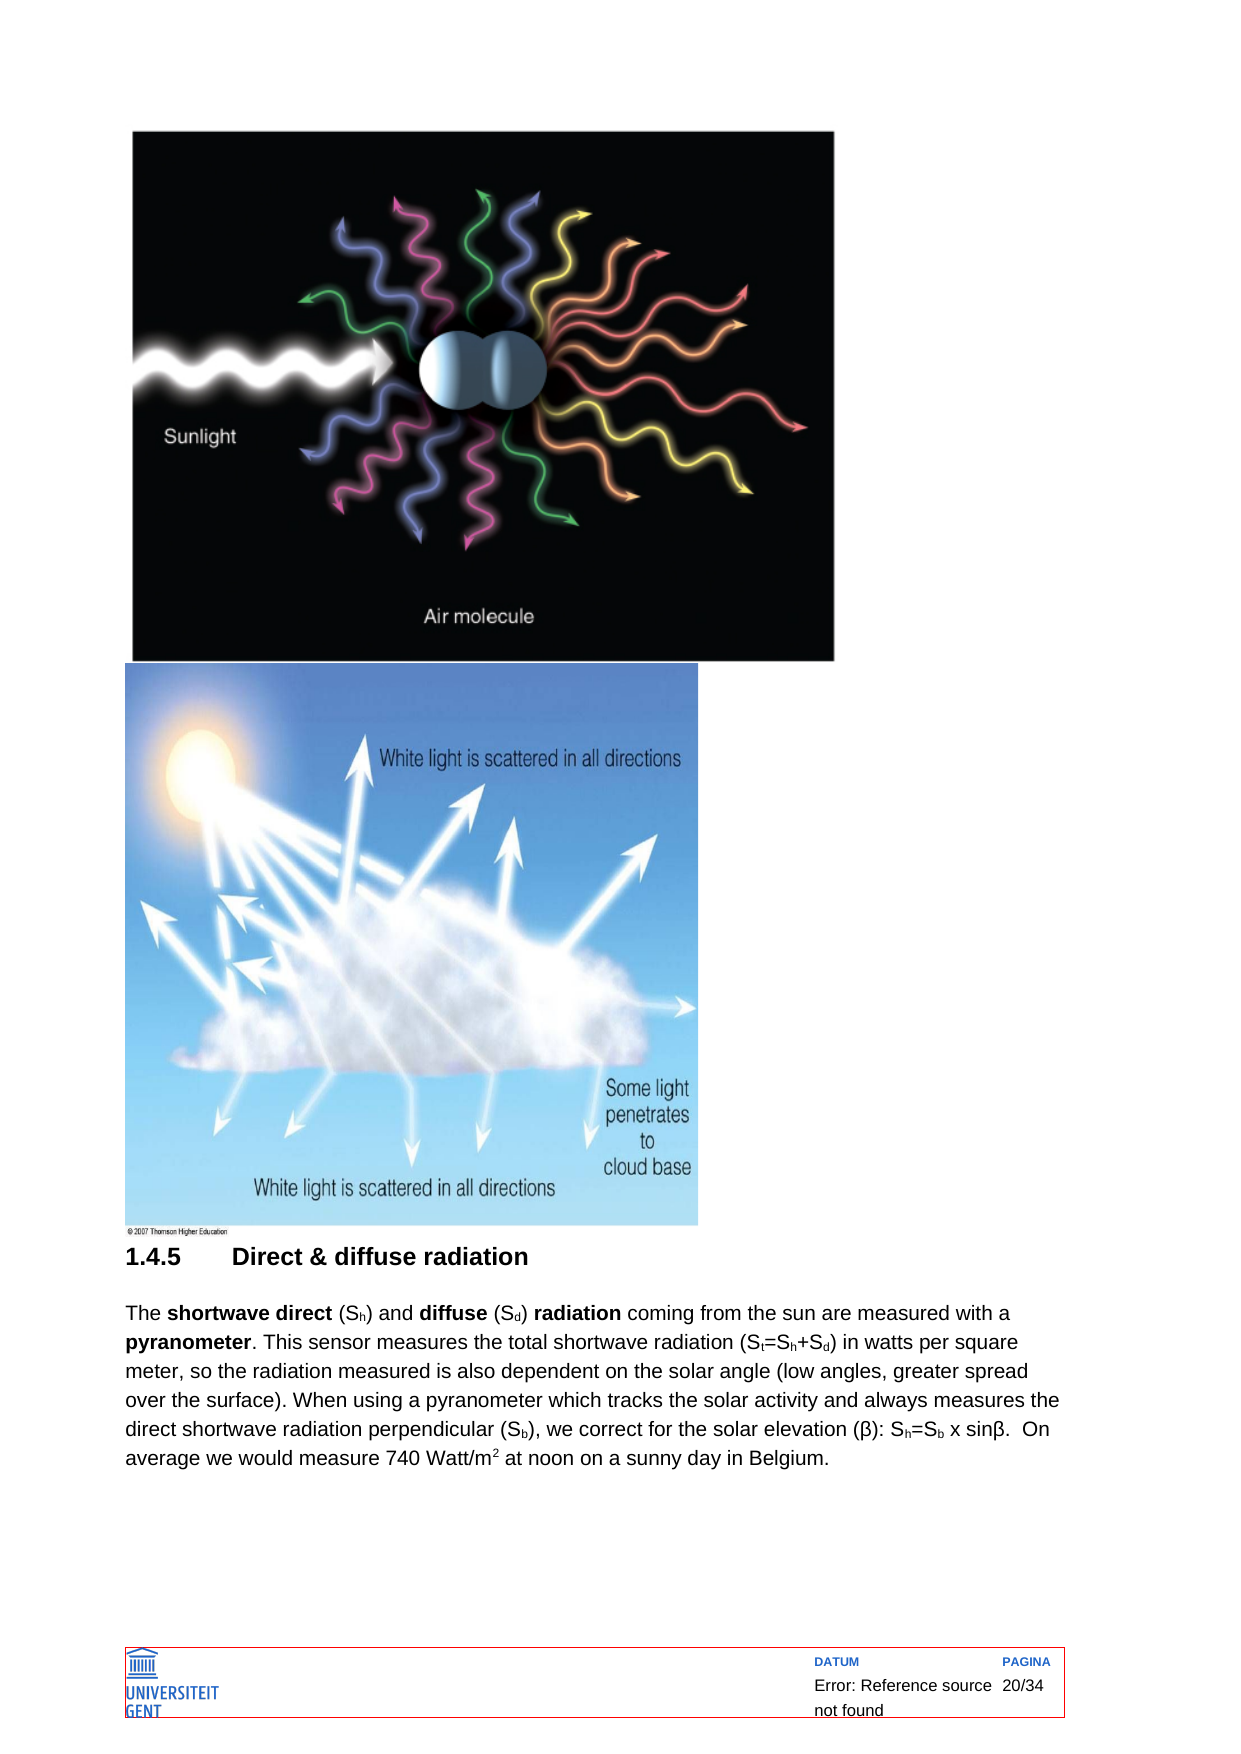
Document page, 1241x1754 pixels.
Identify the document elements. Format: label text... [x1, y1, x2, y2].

picture [125, 124, 844, 1237]
text The shortwave direct (Sh) and diffuse (Sd) radiation coming from the sun are measured with a pyranometer. This sensor measures the total shortwave radiation (St=Sh+Sd) in watts per square meter, so the radiation measured is also dependent on the solar angle (low angles, greater spread over the surface). When using a pyranometer which tracks the solar activity and always measures the direct shortwave radiation perpendicular (Sb), we correct for the solar elevation (β): Sh=Sb x sinβ. On average we would measure 740 Watt/m2 at noon on a sunny day in Belgium. [125, 1295, 1065, 1470]
subtitle Direct & diffuse radiation [125, 1237, 1065, 1270]
picture [95, 1623, 252, 1749]
